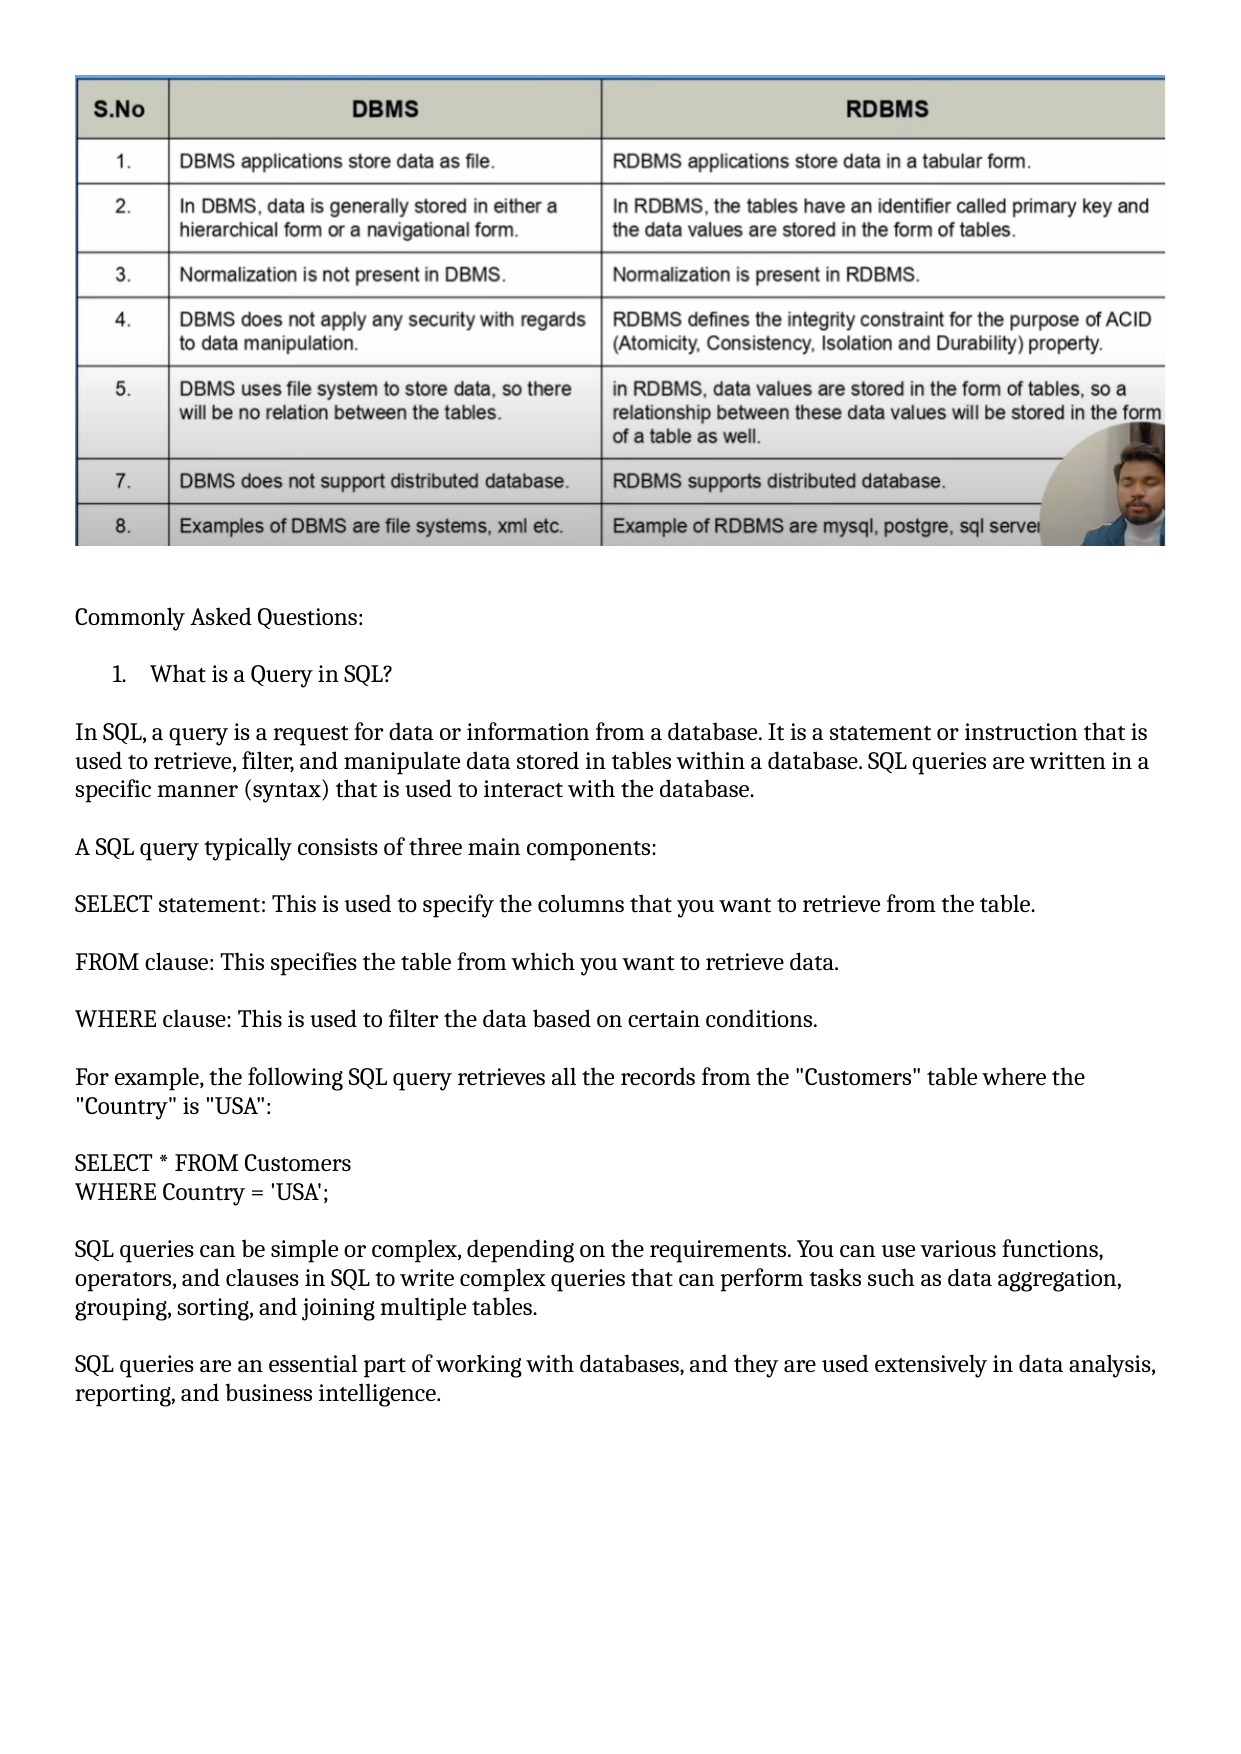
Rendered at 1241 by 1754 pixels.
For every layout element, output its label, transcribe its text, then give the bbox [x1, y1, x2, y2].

text SQL queries can be simple or complex, depending on the requirements. You can use various functions, operators, and clauses in SQL to write complex queries that can perform tasks such as data aggregation, grouping, sorting, and joining multiple tables. [75, 1235, 1165, 1322]
text A SQL query typically consists of three main components: [75, 833, 1165, 862]
picture [75, 75, 1166, 546]
text Commonly Asked Questions: [75, 603, 1165, 632]
text In SQL, a query is a request for data or information from a database. It is a statement or instruction that is used to retrieve, filter, and manipulate data stored in tables within a database. SQL queries are written in a specific manner (syntax) that is used to interact with the database. [75, 718, 1165, 804]
text SELECT statement: This is used to specify the columns that you want to retrieve from the table. [75, 890, 1165, 919]
text SELECT * FROM Customers [75, 1149, 1165, 1178]
text FROM clause: This specifies the table from which you want to retrieve data. [75, 948, 1165, 977]
text For example, the following SQL query retrieves all the records from the "Customers" table where the "Country" is "USA": [75, 1063, 1165, 1120]
text WHERE Country = 'USA'; [75, 1178, 1165, 1207]
text WHERE clause: This is used to filter the data based on certain conditions. [75, 1005, 1165, 1034]
list What is a Query in SQL? [112, 660, 1165, 689]
text SQL queries are an essential part of working with databases, and they are used extensively in data analysis, reporting, and business intelligence. [75, 1350, 1165, 1408]
